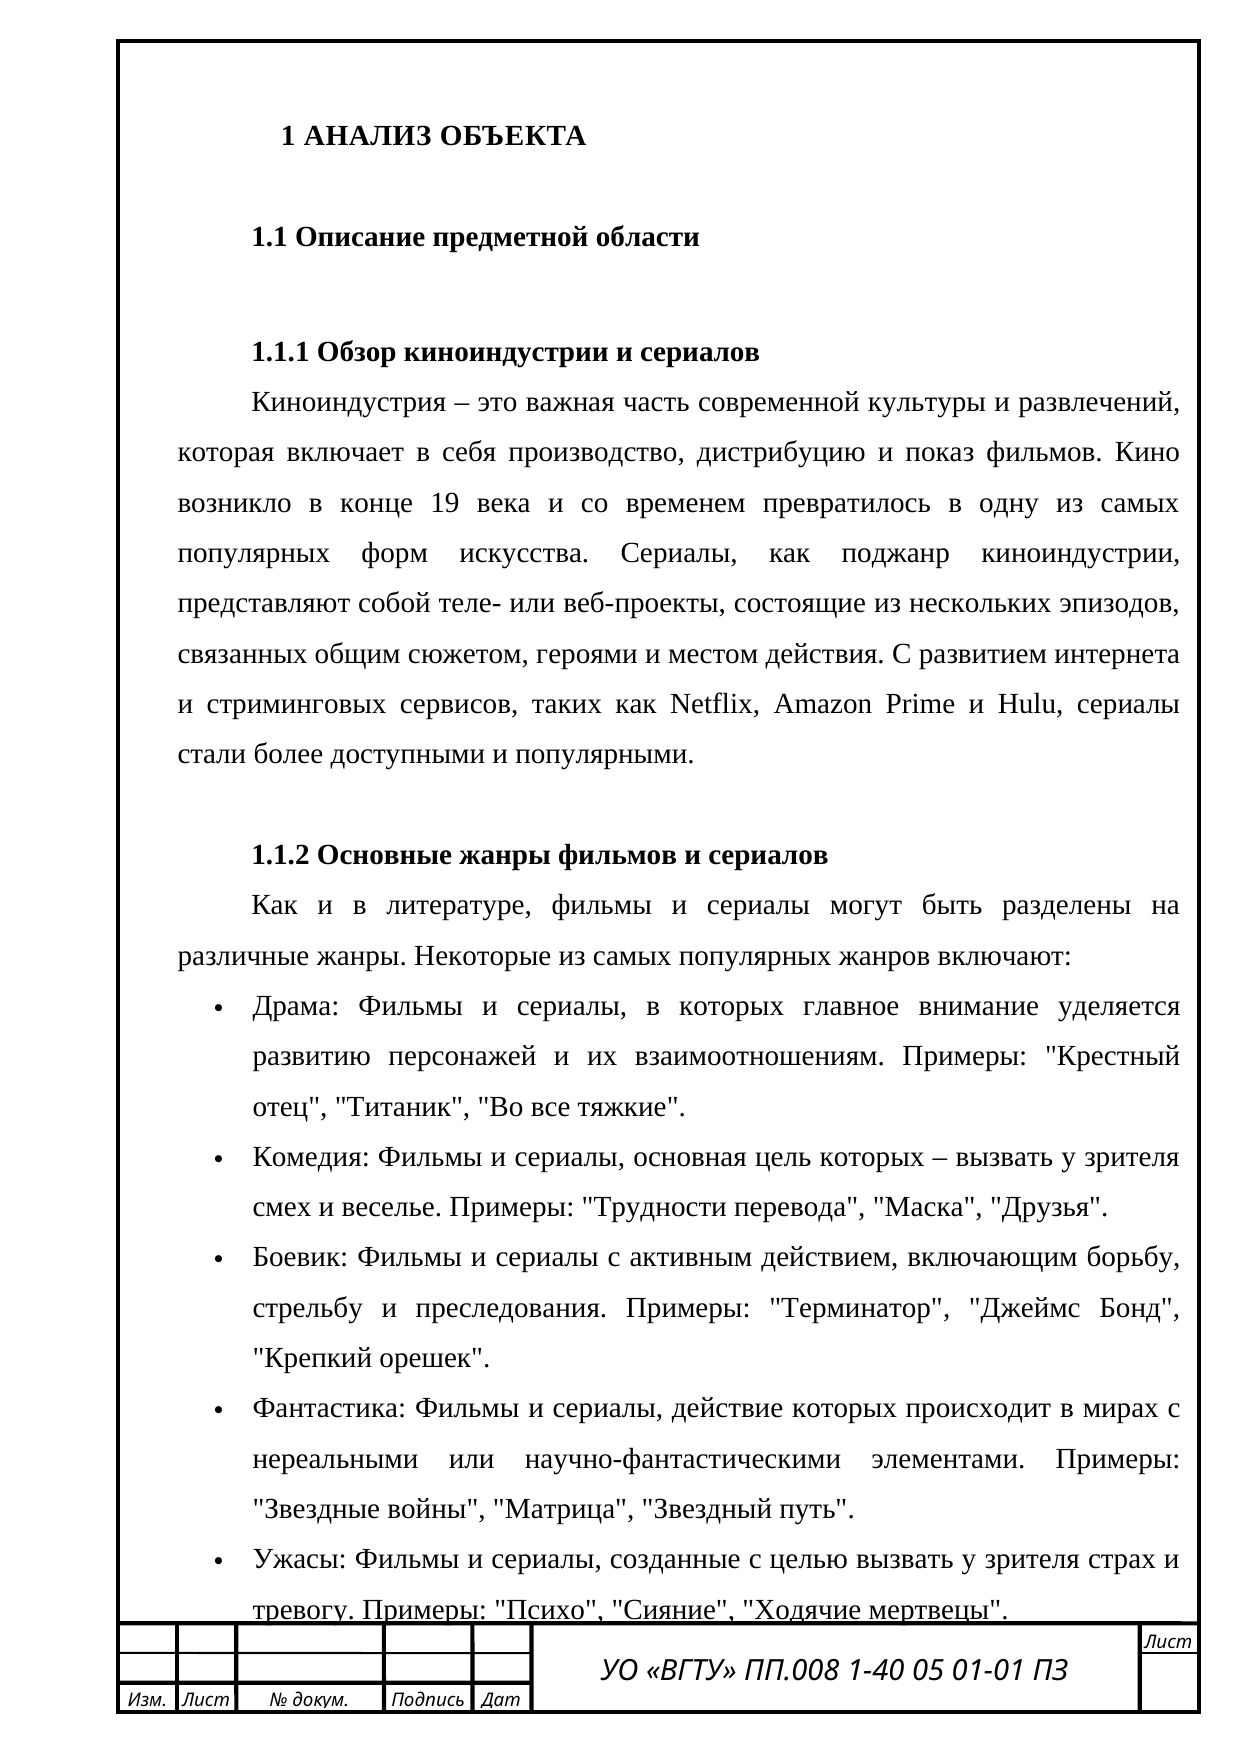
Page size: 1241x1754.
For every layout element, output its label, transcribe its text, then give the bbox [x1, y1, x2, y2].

text 1.1.2 Основные жанры фильмов и сериалов [177, 837, 1181, 871]
text Как и в литературе, фильмы и сериалы могут быть разделены на различные жанры. Некоторые из самых популярных жанров включают: [177, 887, 1181, 971]
subtitle 1.1 Описание предметной области [251, 219, 1181, 252]
text Киноиндустрия – это важная часть современной культуры и развлечений, которая включает в себя производство, дистрибуцию и показ фильмов. Кино возникло в конце 19 века и со временем превратилось в одну из самых популярных форм искусства. Сериалы, как поджанр киноиндустрии, представляют собой теле- или веб-проекты, состоящие из нескольких эпизодов, связанных общим сюжетом, героями и местом действия. С развитием интернета и стриминговых сервисов, таких как Netflix, Amazon Prime и Hulu, сериалы стали более доступными и популярными. [177, 384, 1181, 770]
list Боевик: Фильмы и сериалы с активным действием, включающим борьбу, стрельбу и преследования. Примеры: "Терминатор", "Джеймс Бонд", "Крепкий орешек". [215, 1239, 1181, 1374]
list Фантастика: Фильмы и сериалы, действие которых происходит в мирах с нереальными или научно-фантастическими элементами. Примеры: "Звездные войны", "Матрица", "Звездный путь". [215, 1391, 1181, 1525]
subtitle 1 Анализ объекта [207, 118, 1137, 152]
list Комедия: Фильмы и сериалы, основная цель которых – вызвать у зрителя смех и веселье. Примеры: "Трудности перевода", "Маска", "Друзья". [215, 1139, 1181, 1223]
text 1.1.1 Обзор киноиндустрии и сериалов [177, 334, 1181, 367]
list Драма: Фильмы и сериалы, в которых главное внимание уделяется развитию персонажей и их взаимоотношениям. Примеры: "Крестный отец", "Титаник", "Во все тяжкие". [215, 988, 1181, 1122]
list Ужасы: Фильмы и сериалы, созданные с целью вызвать у зрителя страх и тревогу. Примеры: "Психо", "Сияние", "Ходячие мертвецы". [215, 1541, 1181, 1625]
